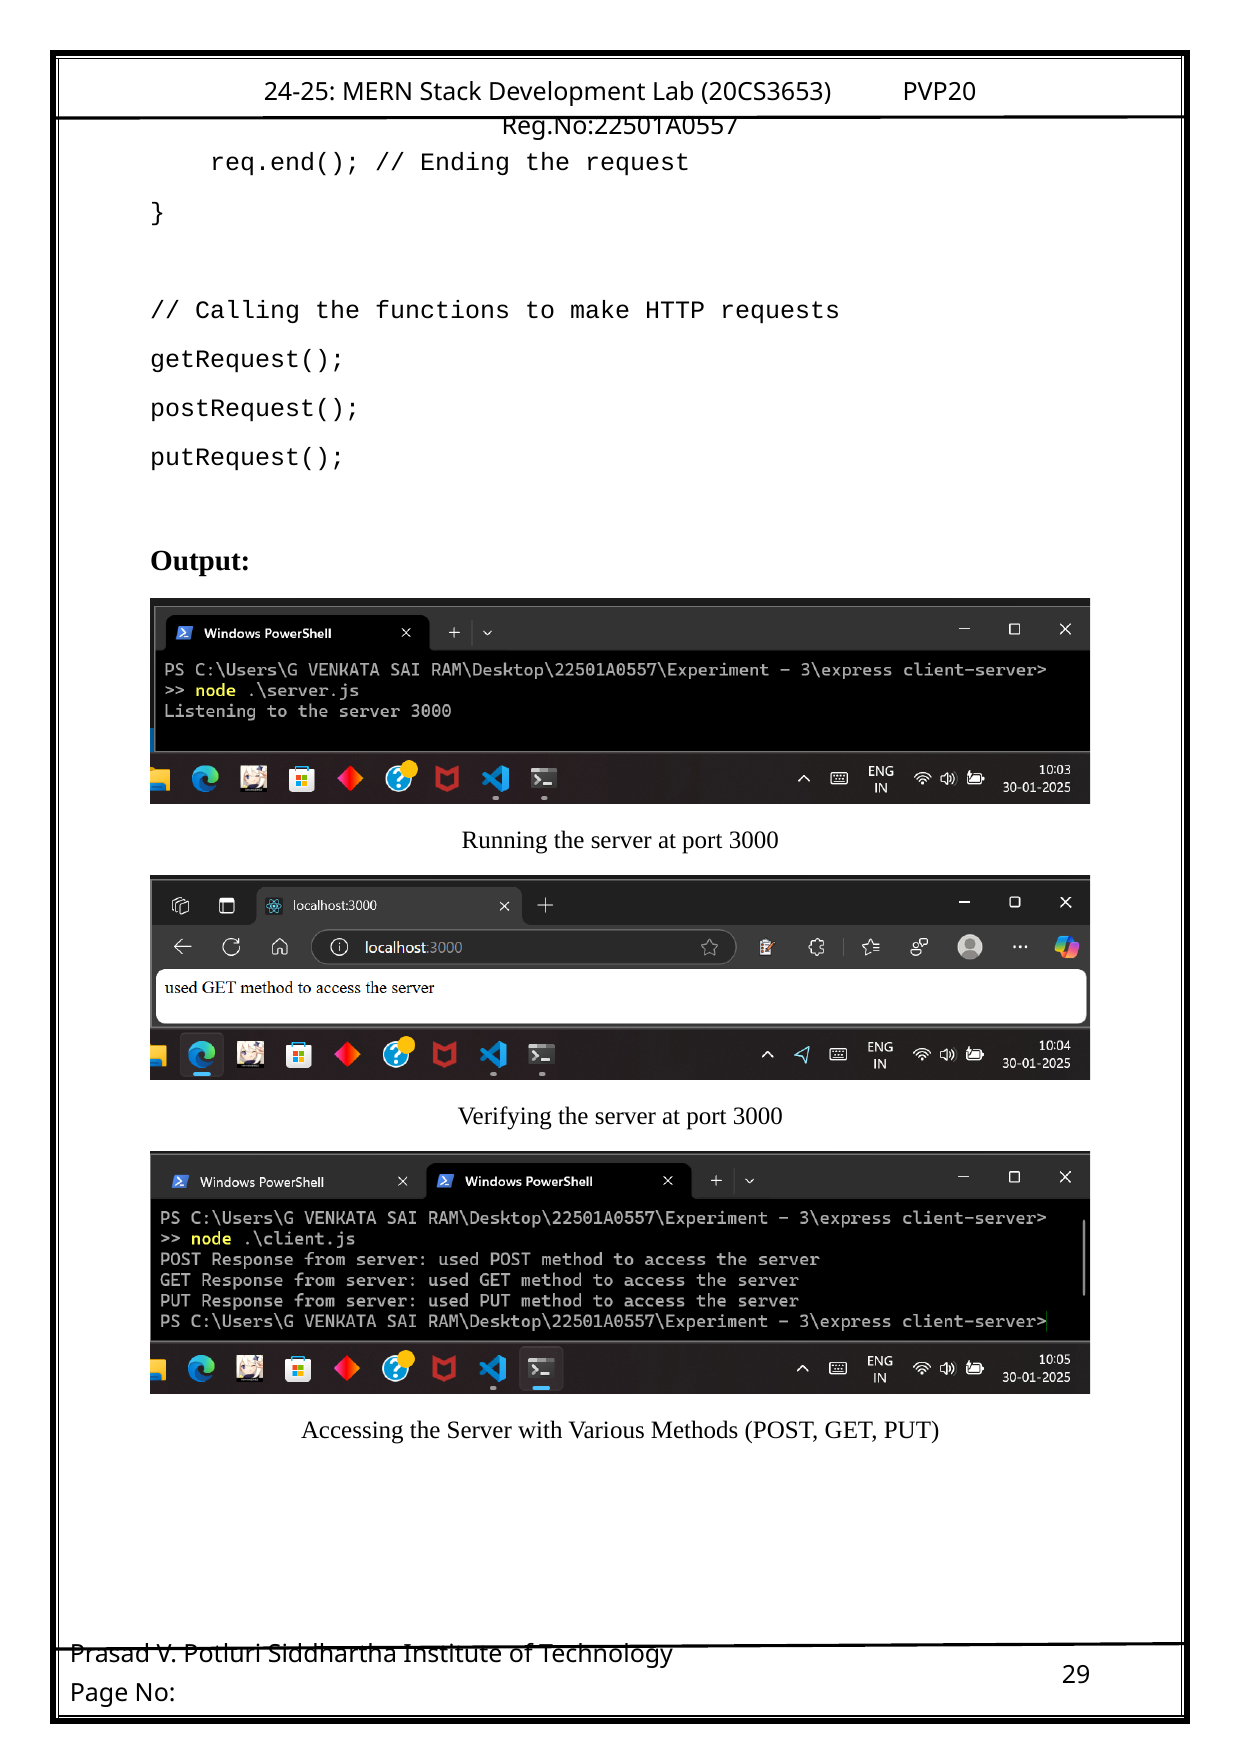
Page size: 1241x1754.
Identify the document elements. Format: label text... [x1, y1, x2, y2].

text Accessing the Server with Various Methods (POST, GET, PUT) [150, 1415, 1090, 1444]
text Running the server at port 3000 [150, 825, 1090, 854]
text putRequest(); [150, 445, 1090, 473]
text } [150, 199, 1090, 227]
picture [150, 598, 1091, 804]
picture [150, 875, 1091, 1080]
text postRequest(); [150, 396, 1090, 424]
text Verifying the server at port 3000 [150, 1101, 1090, 1130]
text // Calling the functions to make HTTP requests [150, 297, 1090, 326]
text getRequest(); [150, 347, 1090, 375]
text Output: [150, 543, 1090, 577]
picture [150, 1151, 1091, 1394]
text req.end(); // Ending the request [150, 150, 1090, 178]
